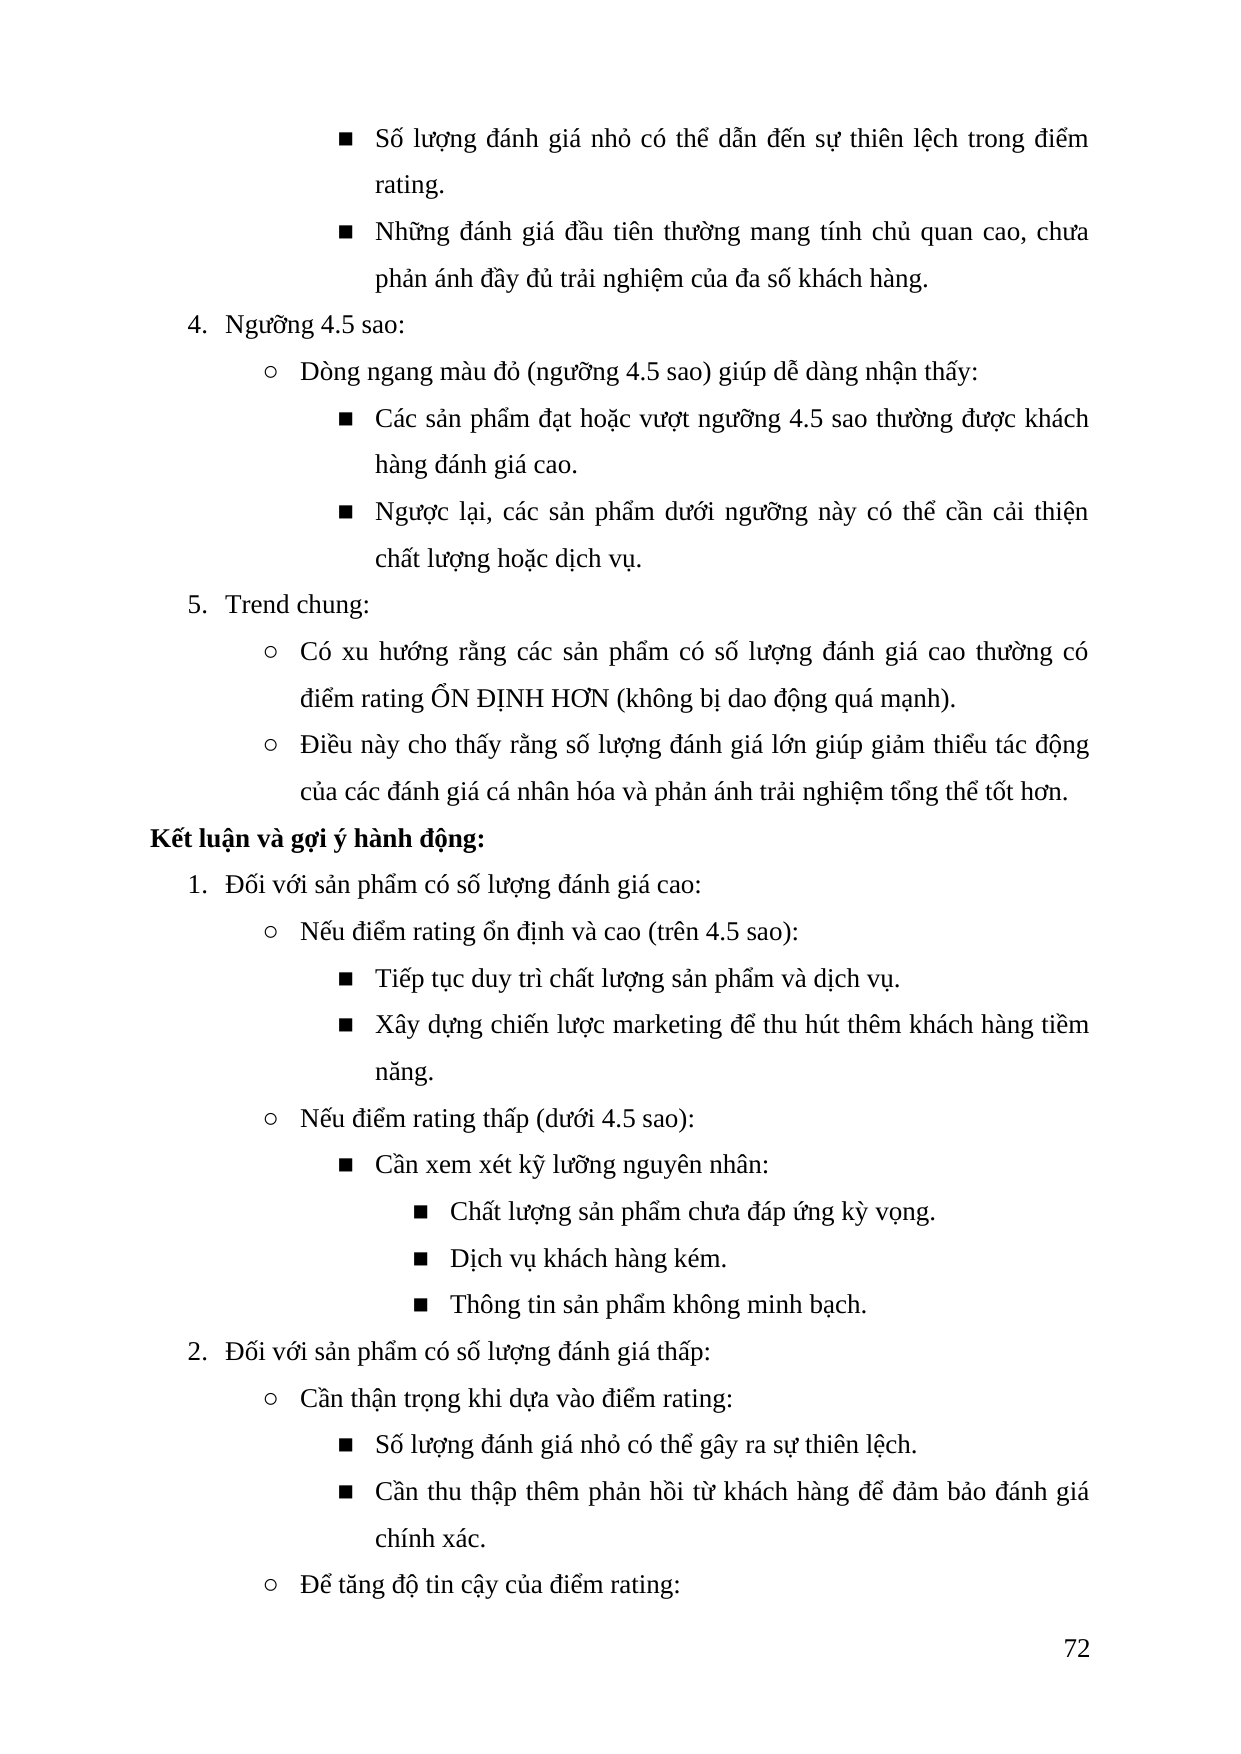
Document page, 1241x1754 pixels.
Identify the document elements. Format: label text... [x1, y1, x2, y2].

list Tiếp tục duy trì chất lượng sản phẩm và dịch vụ. [337, 962, 1090, 993]
list Nếu điểm rating thấp (dưới 4.5 sao): [262, 1102, 1090, 1133]
list Để tăng độ tin cậy của điểm rating: [262, 1568, 1090, 1599]
list Trend chung: [187, 588, 1090, 619]
list Số lượng đánh giá nhỏ có thể dẫn đến sự thiên lệch trong điểm rating. [337, 122, 1090, 199]
list Nếu điểm rating ổn định và cao (trên 4.5 sao): [262, 915, 1090, 946]
list Chất lượng sản phẩm chưa đáp ứng kỳ vọng. [412, 1195, 1090, 1226]
list Có xu hướng rằng các sản phẩm có số lượng đánh giá cao thường có điểm rating ỔN ĐỊNH HƠN (không bị dao động quá mạnh). [262, 635, 1090, 713]
list Số lượng đánh giá nhỏ có thể gây ra sự thiên lệch. [337, 1428, 1090, 1459]
list Điều này cho thấy rằng số lượng đánh giá lớn giúp giảm thiểu tác động của các đánh giá cá nhân hóa và phản ánh trải nghiệm tổng thể tốt hơn. [262, 728, 1090, 806]
list Ngưỡng 4.5 sao: [187, 308, 1090, 339]
list Dòng ngang màu đỏ (ngưỡng 4.5 sao) giúp dễ dàng nhận thấy: [262, 355, 1090, 386]
list Thông tin sản phẩm không minh bạch. [412, 1288, 1090, 1319]
list Dịch vụ khách hàng kém. [412, 1242, 1090, 1273]
list Cần thu thập thêm phản hồi từ khách hàng để đảm bảo đánh giá chính xác. [337, 1475, 1090, 1553]
list Đối với sản phẩm có số lượng đánh giá thấp: [187, 1335, 1090, 1366]
list Xây dựng chiến lược marketing để thu hút thêm khách hàng tiềm năng. [337, 1008, 1090, 1086]
list Cần thận trọng khi dựa vào điểm rating: [262, 1382, 1090, 1413]
list Các sản phẩm đạt hoặc vượt ngưỡng 4.5 sao thường được khách hàng đánh giá cao. [337, 402, 1090, 479]
list Ngược lại, các sản phẩm dưới ngưỡng này có thể cần cải thiện chất lượng hoặc dịch vụ. [337, 495, 1090, 573]
list Những đánh giá đầu tiên thường mang tính chủ quan cao, chưa phản ánh đầy đủ trải nghiệm của đa số khách hàng. [337, 215, 1090, 293]
list Cần xem xét kỹ lưỡng nguyên nhân: [337, 1148, 1090, 1179]
text Kết luận và gợi ý hành động: [150, 822, 1090, 853]
list Đối với sản phẩm có số lượng đánh giá cao: [187, 868, 1090, 899]
